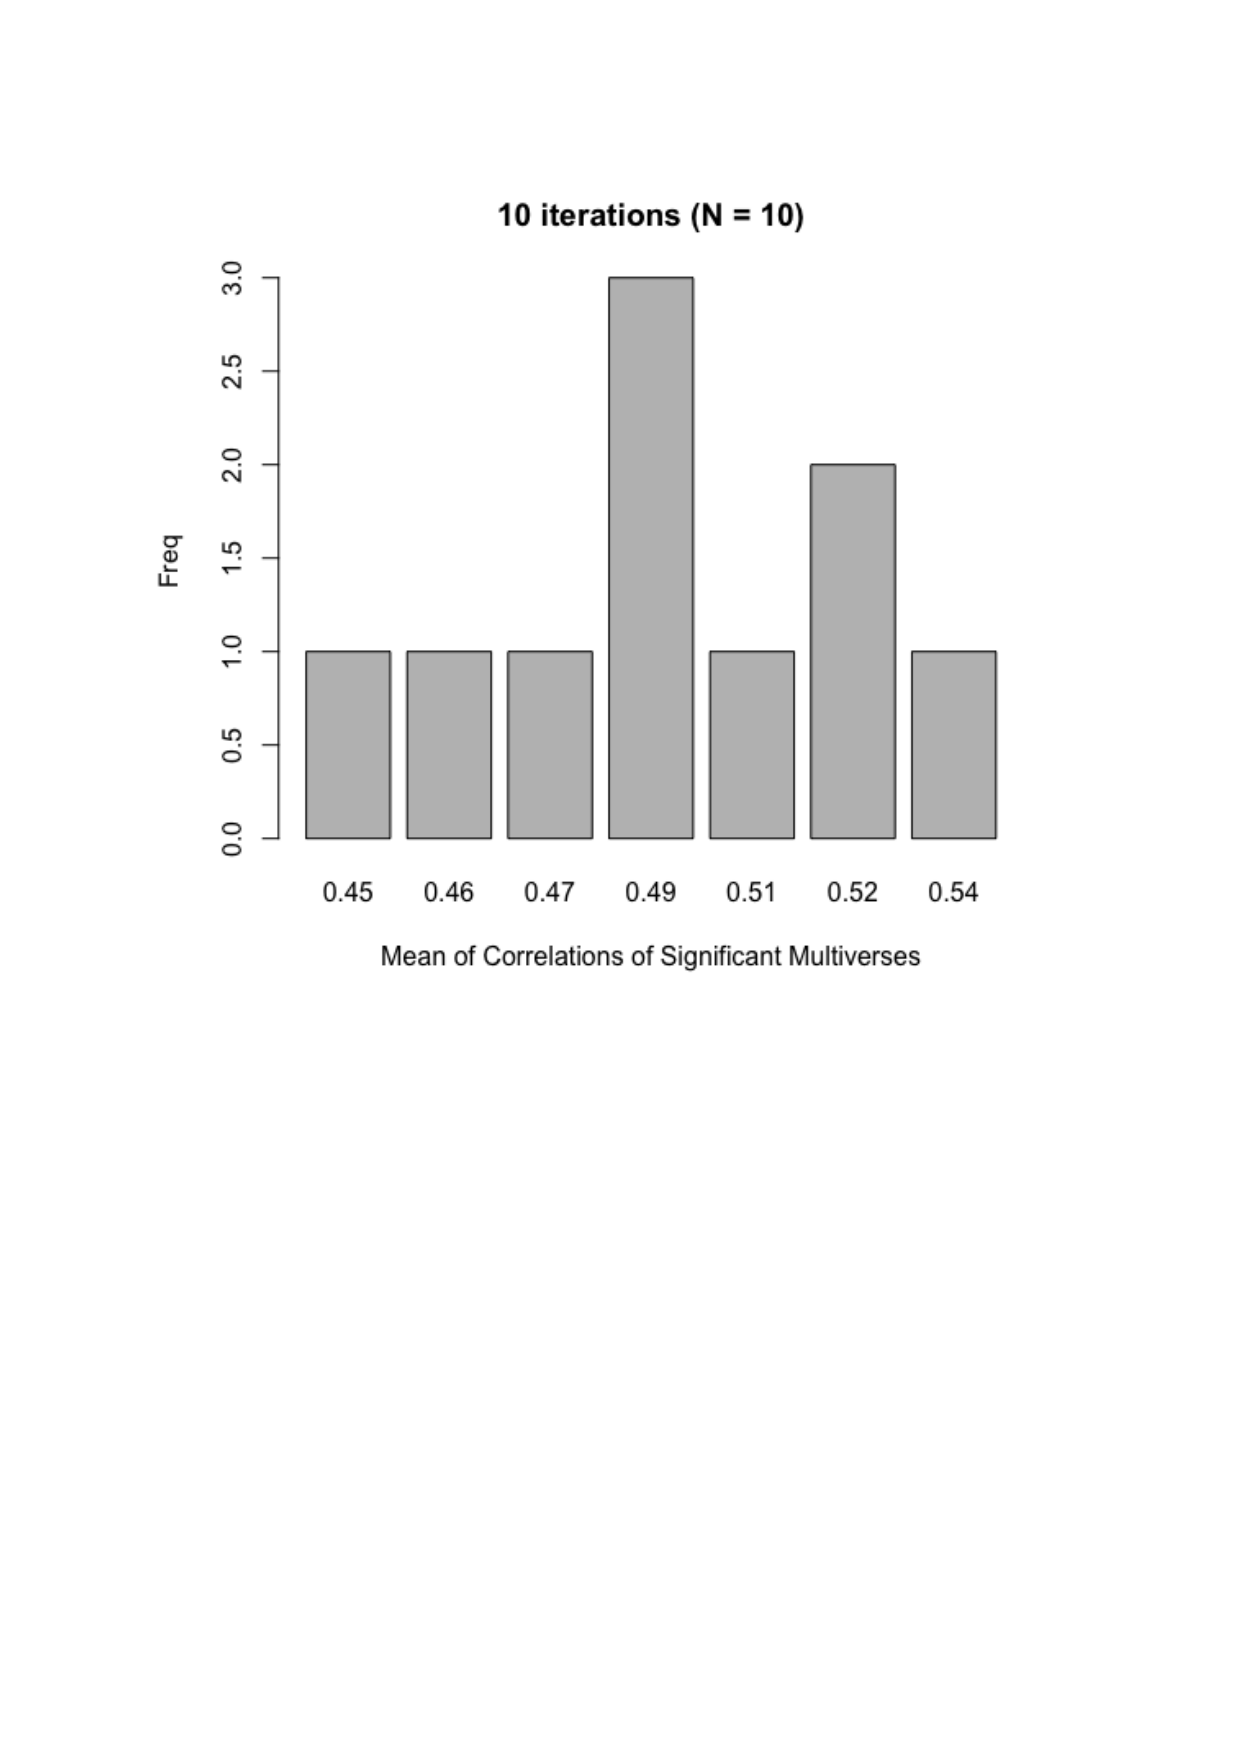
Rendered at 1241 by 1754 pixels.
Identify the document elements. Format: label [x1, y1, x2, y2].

picture [150, 150, 1090, 1005]
